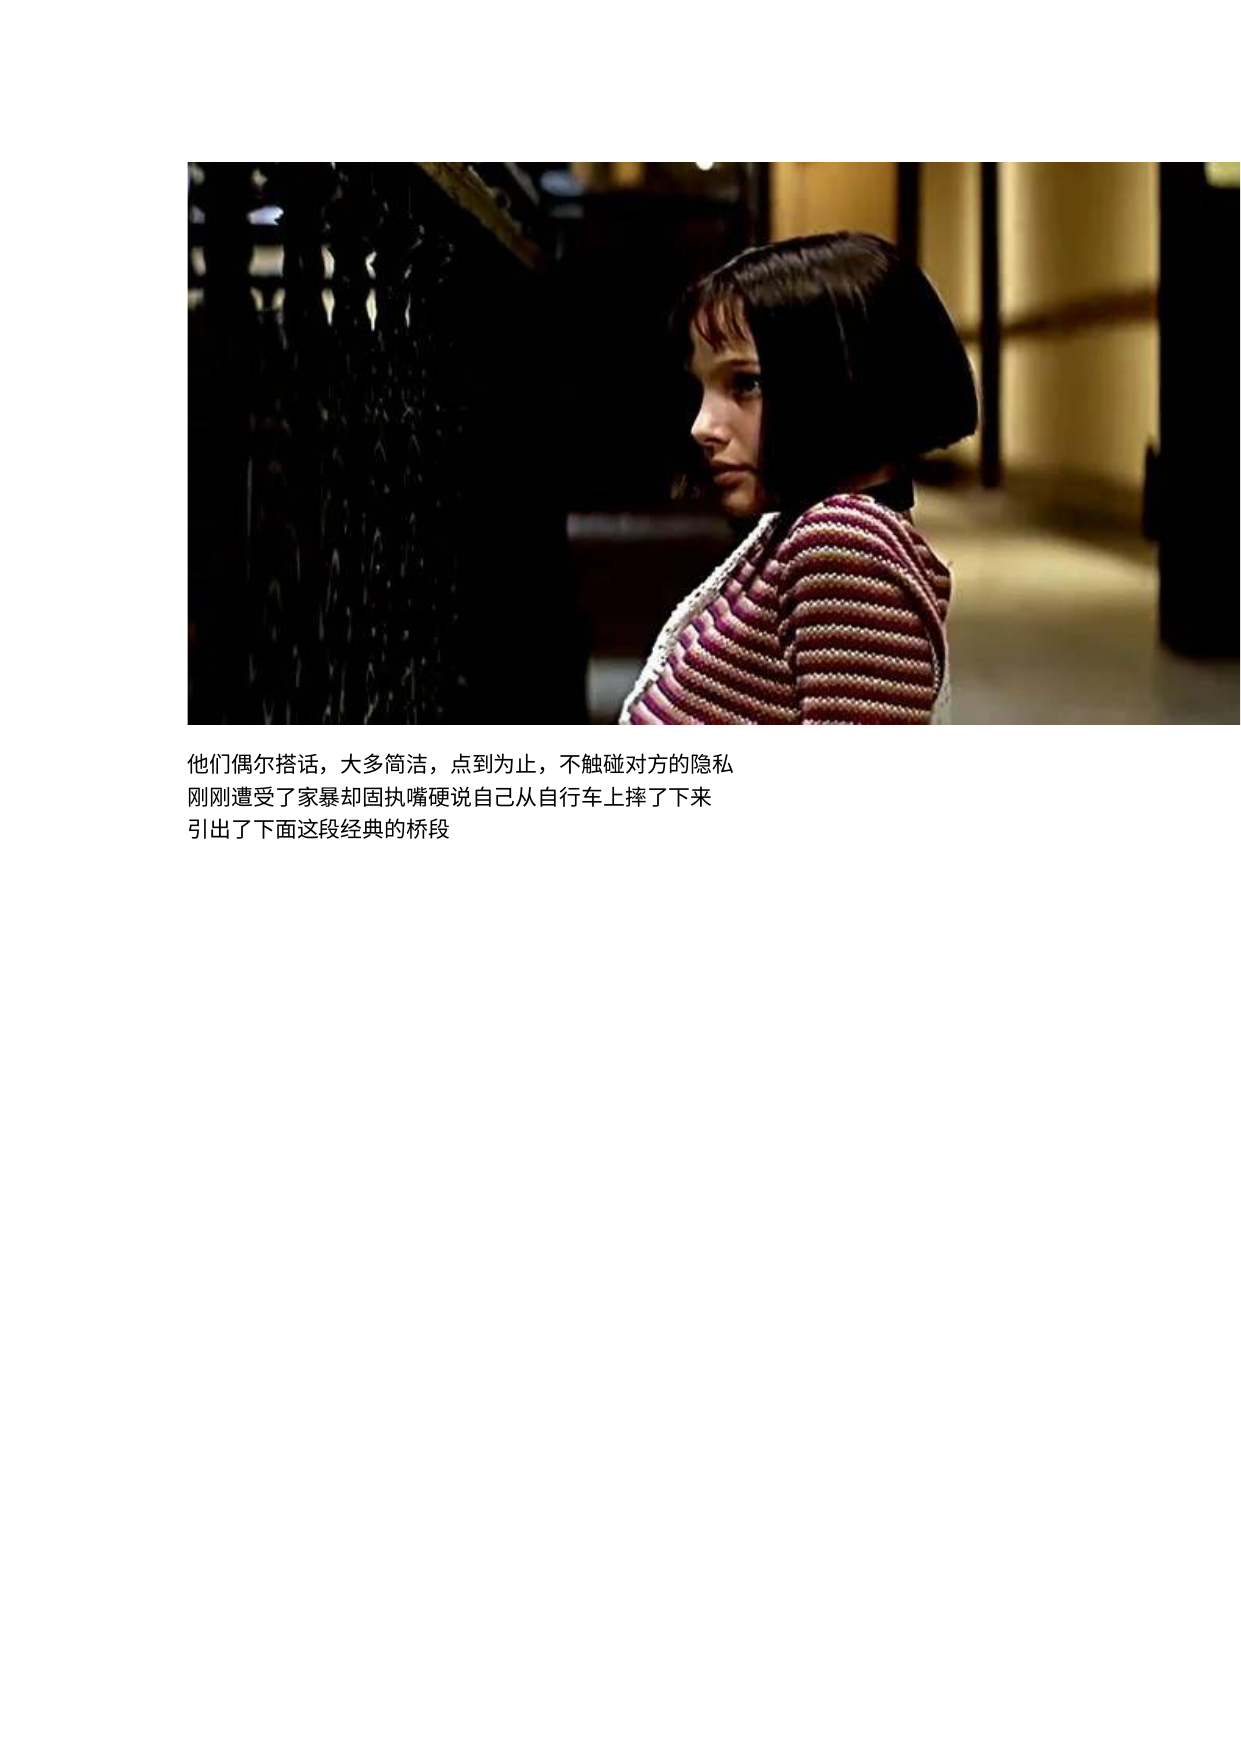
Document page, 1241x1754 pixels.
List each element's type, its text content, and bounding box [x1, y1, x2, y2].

picture [187, 162, 1241, 725]
